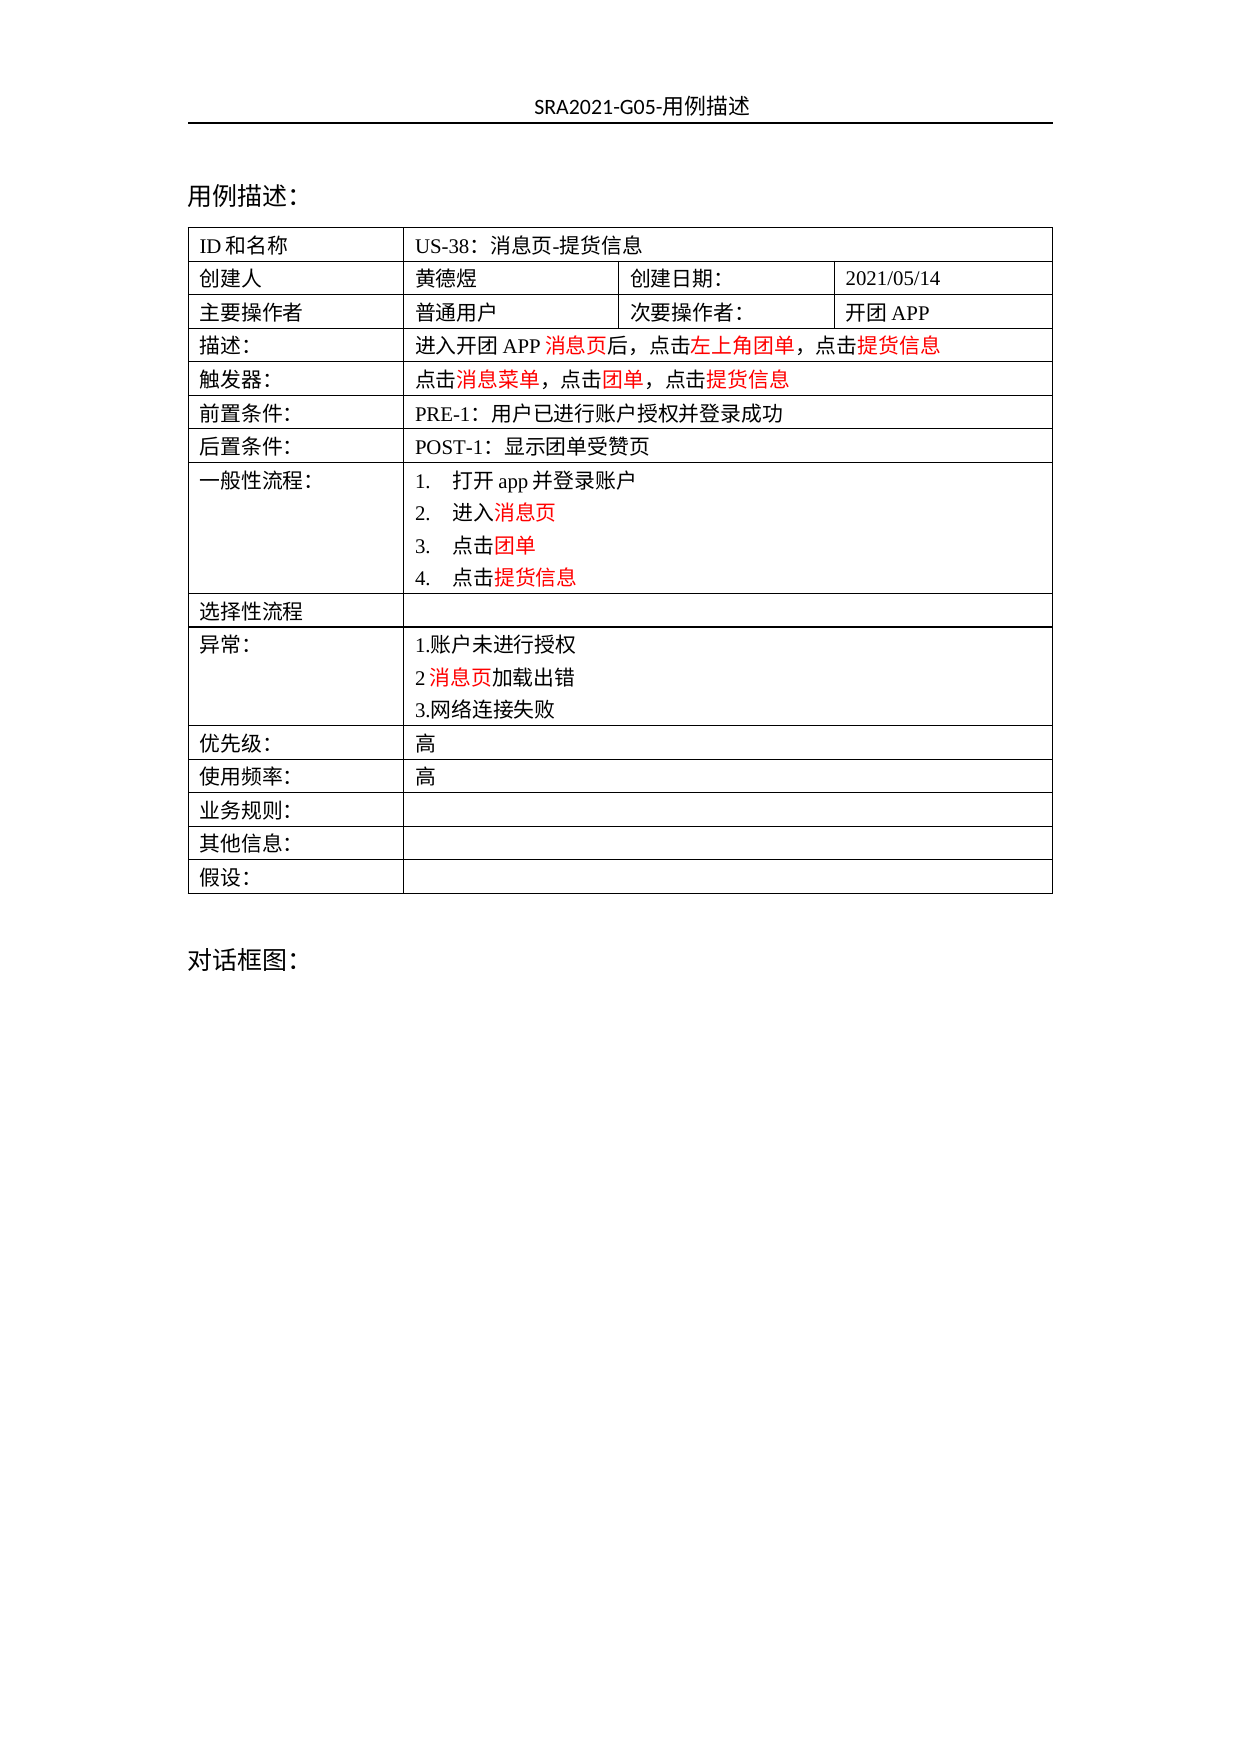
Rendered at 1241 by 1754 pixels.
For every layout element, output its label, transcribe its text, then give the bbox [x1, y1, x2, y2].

text 用例描述： [187, 162, 1053, 227]
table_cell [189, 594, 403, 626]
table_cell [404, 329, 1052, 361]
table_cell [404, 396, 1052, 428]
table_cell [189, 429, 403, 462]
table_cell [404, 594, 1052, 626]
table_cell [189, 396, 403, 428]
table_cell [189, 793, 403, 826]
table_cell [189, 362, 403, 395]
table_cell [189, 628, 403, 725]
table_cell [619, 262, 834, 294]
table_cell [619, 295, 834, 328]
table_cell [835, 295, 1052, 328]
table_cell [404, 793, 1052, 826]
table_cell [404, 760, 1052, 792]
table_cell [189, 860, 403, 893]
text 对话框图： [187, 926, 1053, 991]
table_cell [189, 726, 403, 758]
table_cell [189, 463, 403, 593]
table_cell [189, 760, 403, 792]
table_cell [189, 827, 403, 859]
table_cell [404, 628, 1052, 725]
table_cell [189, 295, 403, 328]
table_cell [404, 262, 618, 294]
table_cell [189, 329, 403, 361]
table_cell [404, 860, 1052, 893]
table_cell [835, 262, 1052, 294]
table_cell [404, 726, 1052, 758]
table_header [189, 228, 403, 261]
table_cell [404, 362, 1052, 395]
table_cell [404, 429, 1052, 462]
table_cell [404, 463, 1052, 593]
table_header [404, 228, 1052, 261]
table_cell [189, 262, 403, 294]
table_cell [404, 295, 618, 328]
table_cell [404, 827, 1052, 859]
